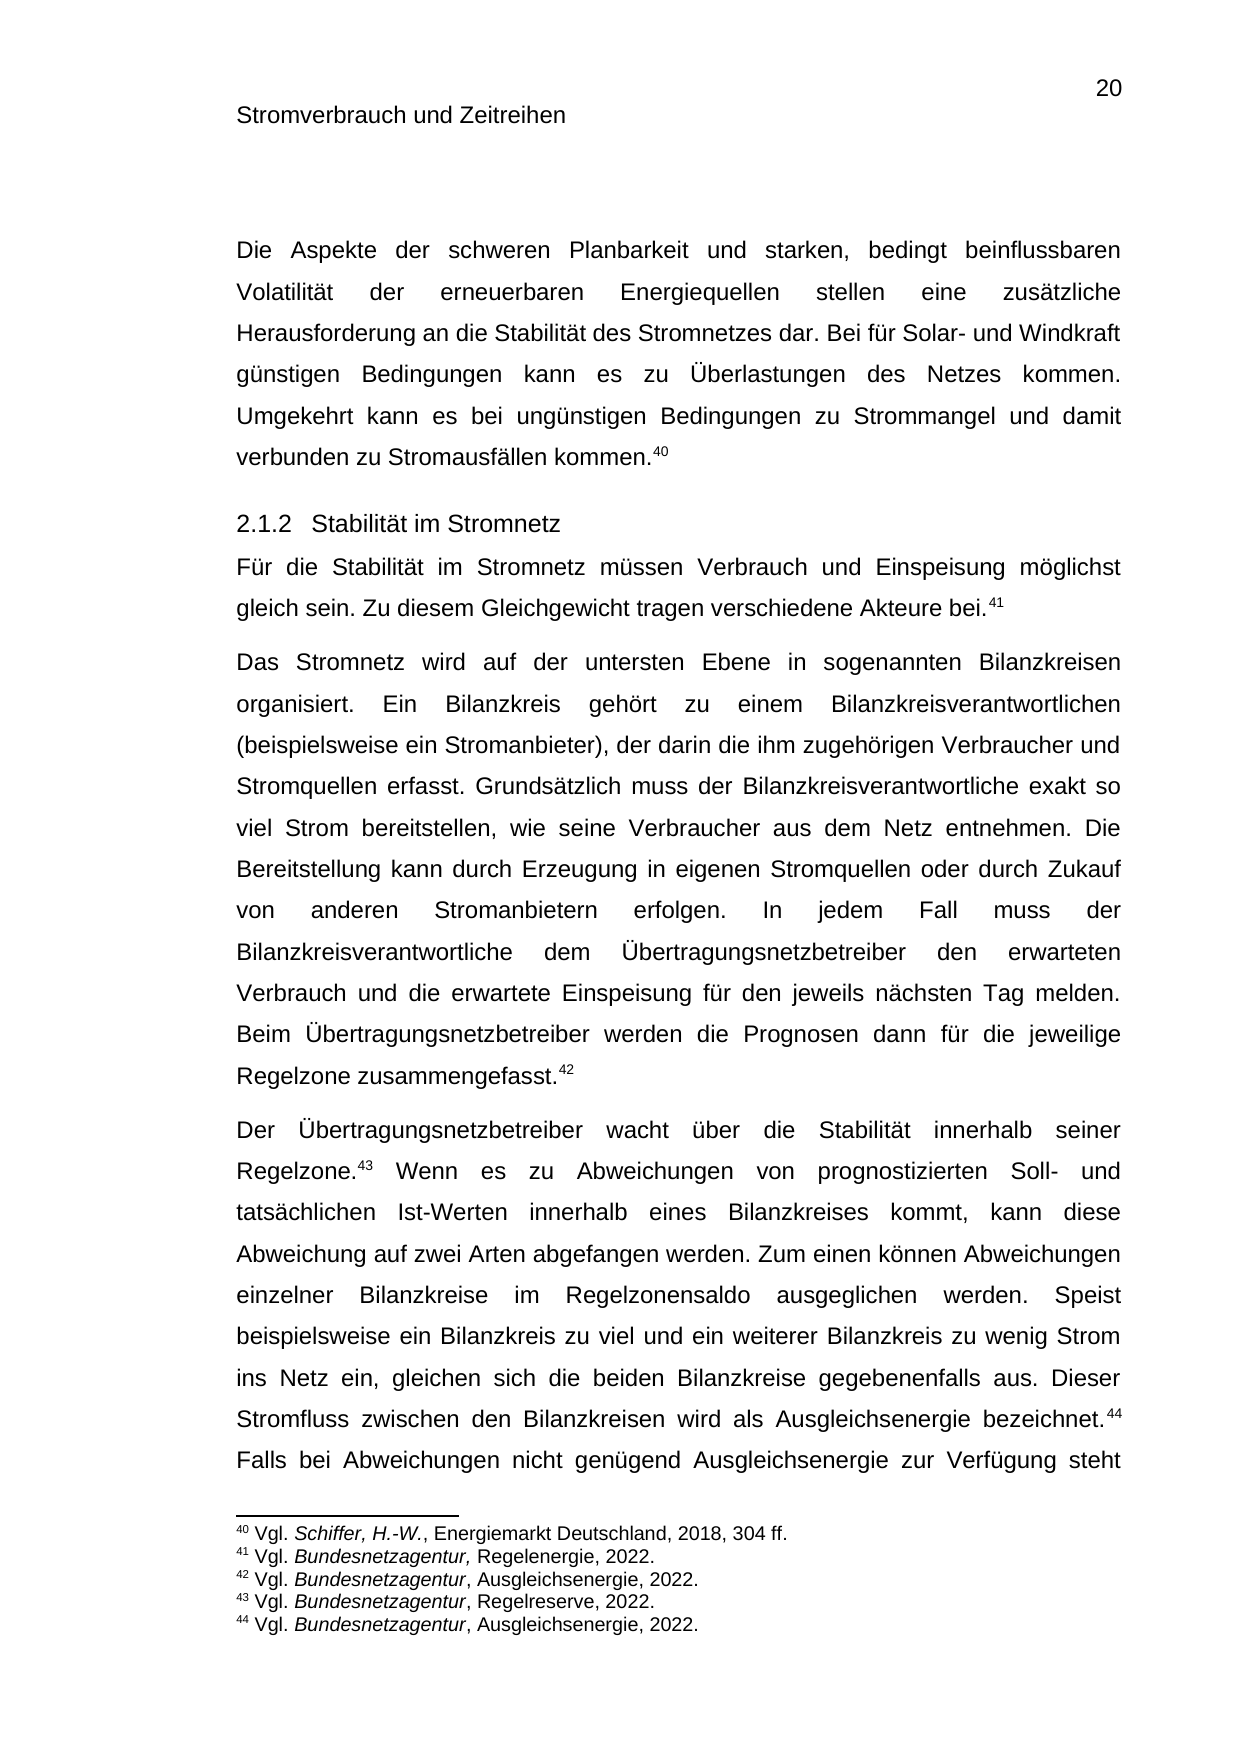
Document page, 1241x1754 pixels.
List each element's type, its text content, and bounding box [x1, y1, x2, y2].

subtitle Stabilität im Stromnetz [236, 509, 1122, 538]
text Das Stromnetz wird auf der untersten Ebene in sogenannten Bilanzkreisen organisiert. Ein Bilanzkreis gehört zu einem Bilanzkreisverantwortlichen (beispielsweise ein Stromanbieter), der darin die ihm zugehörigen Verbraucher und Stromquellen erfasst. Grundsätzlich muss der Bilanzkreisverantwortliche exakt so viel Strom bereitstellen, wie seine Verbraucher aus dem Netz entnehmen. Die Bereitstellung kann durch Erzeugung in eigenen Stromquellen oder durch Zukauf von anderen Stromanbietern erfolgen. In jedem Fall muss der Bilanzkreisverantwortliche dem Übertragungsnetzbetreiber den erwarteten Verbrauch und die erwartete Einspeisung für den jeweils nächsten Tag melden. Beim Übertragungsnetzbetreiber werden die Prognosen dann für die jeweilige Regelzone zusammengefasst. [236, 648, 1122, 1089]
text Für die Stabilität im Stromnetz müssen Verbrauch und Einspeisung möglichst gleich sein. Zu diesem Gleichgewicht tragen verschiedene Akteure bei. [236, 553, 1122, 622]
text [236, 1116, 1122, 1474]
text Die Aspekte der schweren Planbarkeit und starken, bedingt beinflussbaren Volatilität der erneuerbaren Energiequellen stellen eine zusätzliche Herausforderung an die Stabilität des Stromnetzes dar. Bei für Solar- und Windkraft günstigen Bedingungen kann es zu Überlastungen des Netzes kommen. Umgekehrt kann es bei ungünstigen Bedingungen zu Strommangel und damit verbunden zu Stromausfällen kommen. [236, 236, 1122, 471]
